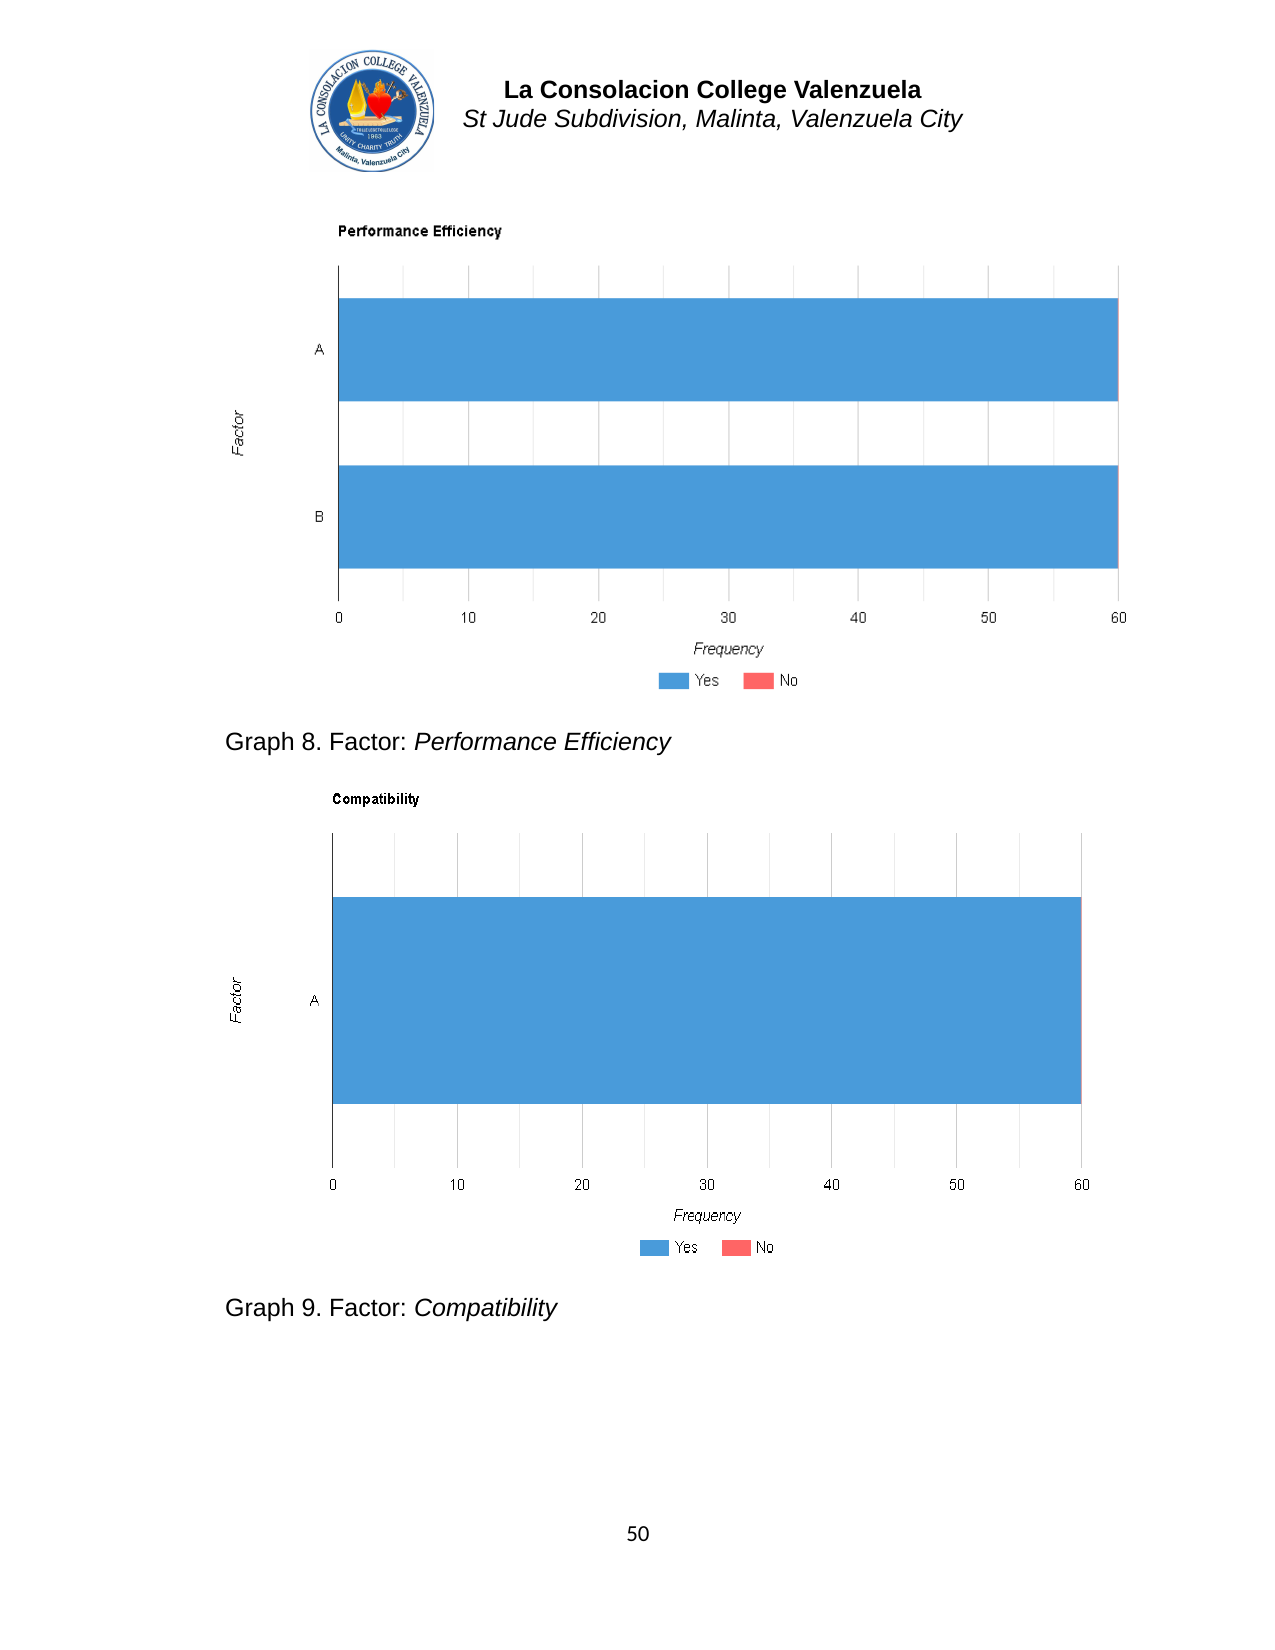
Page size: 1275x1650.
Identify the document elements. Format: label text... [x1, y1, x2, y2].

text Graph 9. Factor: Compatibility [150, 1293, 1125, 1322]
text Graph 8. Factor: Performance Efficiency [150, 727, 1125, 756]
picture [225, 782, 1099, 1266]
picture [309, 49, 435, 172]
picture [225, 207, 1132, 700]
